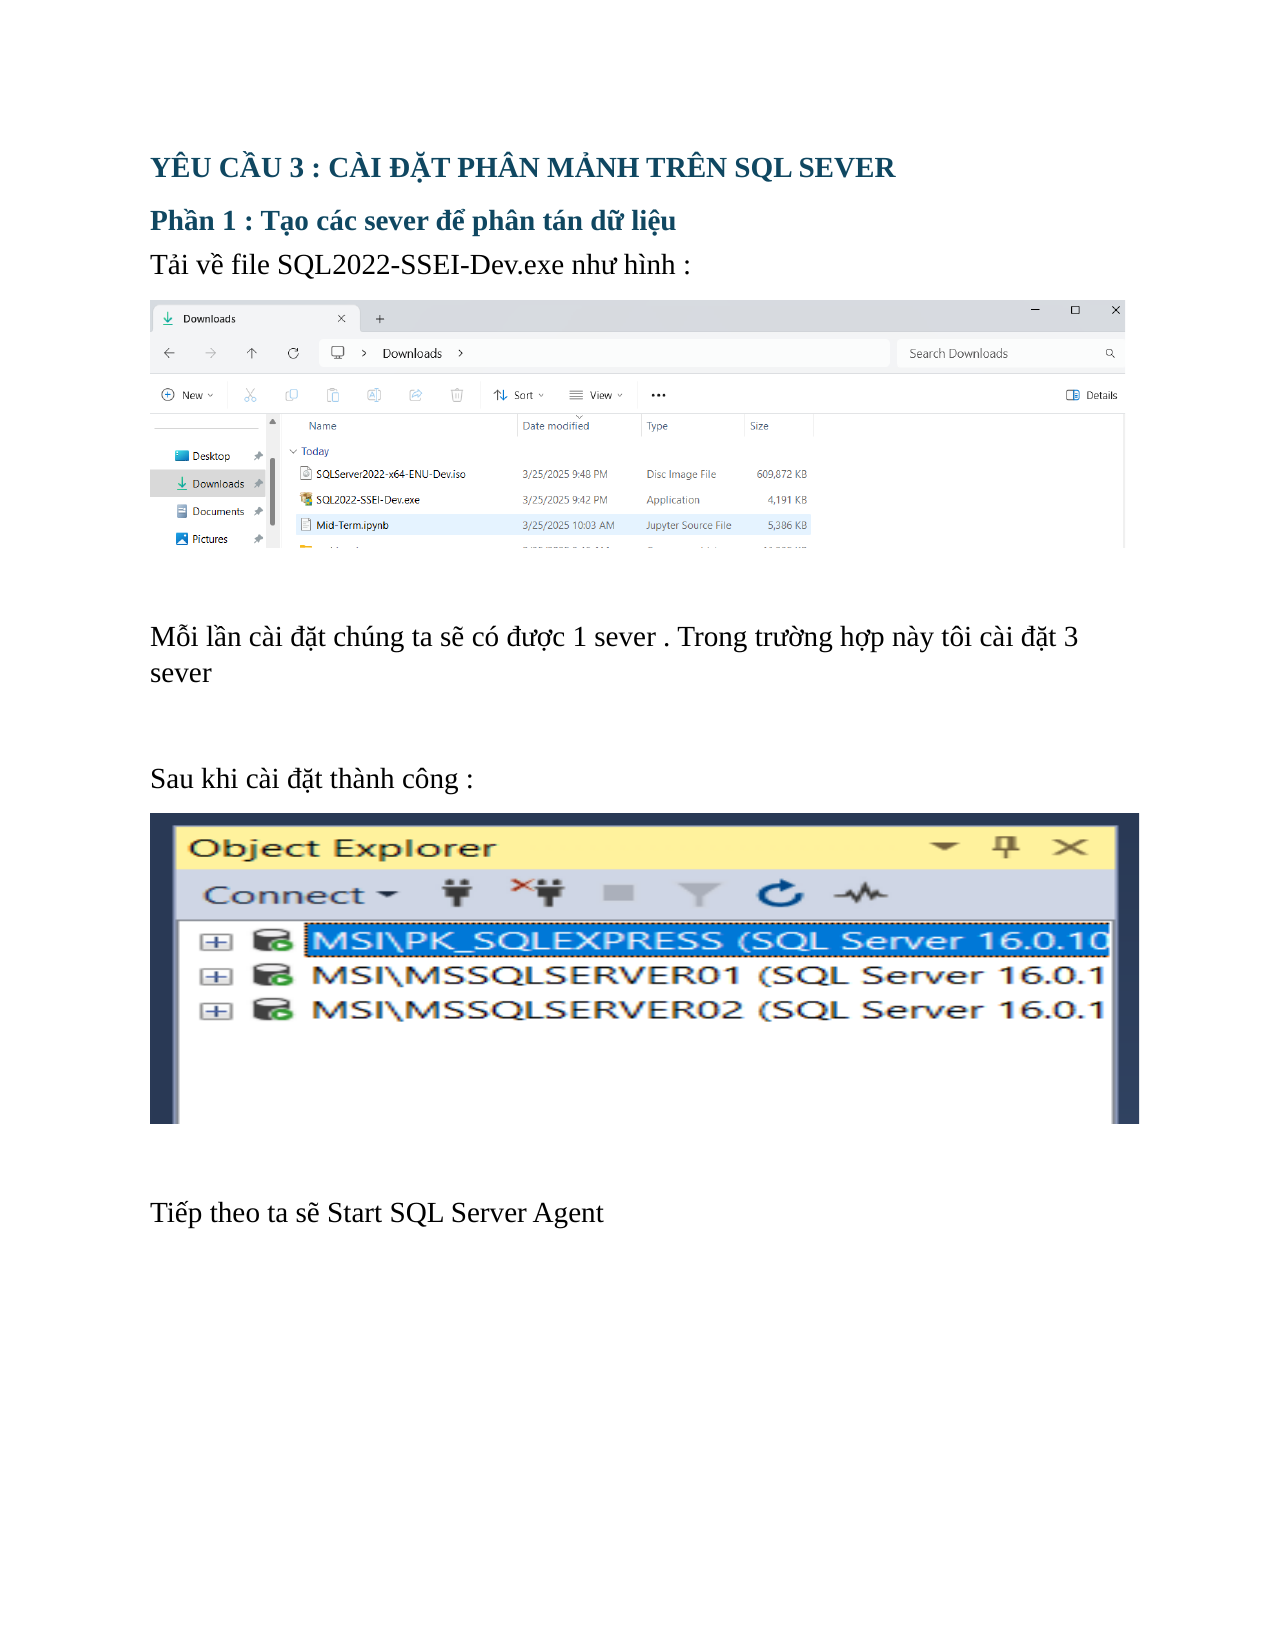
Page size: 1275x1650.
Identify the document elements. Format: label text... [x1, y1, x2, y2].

text Mỗi lần cài đặt chúng ta sẽ có được 1 sever . Trong trường hợp này tôi cài đặt 3 sever [150, 619, 1125, 689]
picture [150, 300, 1125, 548]
text Tải về file SQL2022-SSEI-Dev.exe như hình : [150, 247, 1125, 281]
picture [150, 813, 1140, 1124]
text Sau khi cài đặt thành công : [150, 761, 1125, 794]
subtitle Phần 1 : Tạo các sever để phân tán dữ liệu [150, 203, 1125, 236]
subtitle YÊU CẦU 3 : CÀI ĐẶT PHÂN MẢNH TRÊN SQL SEVER [150, 150, 1125, 183]
text Tiếp theo ta sẽ Start SQL Server Agent [150, 1195, 1125, 1229]
